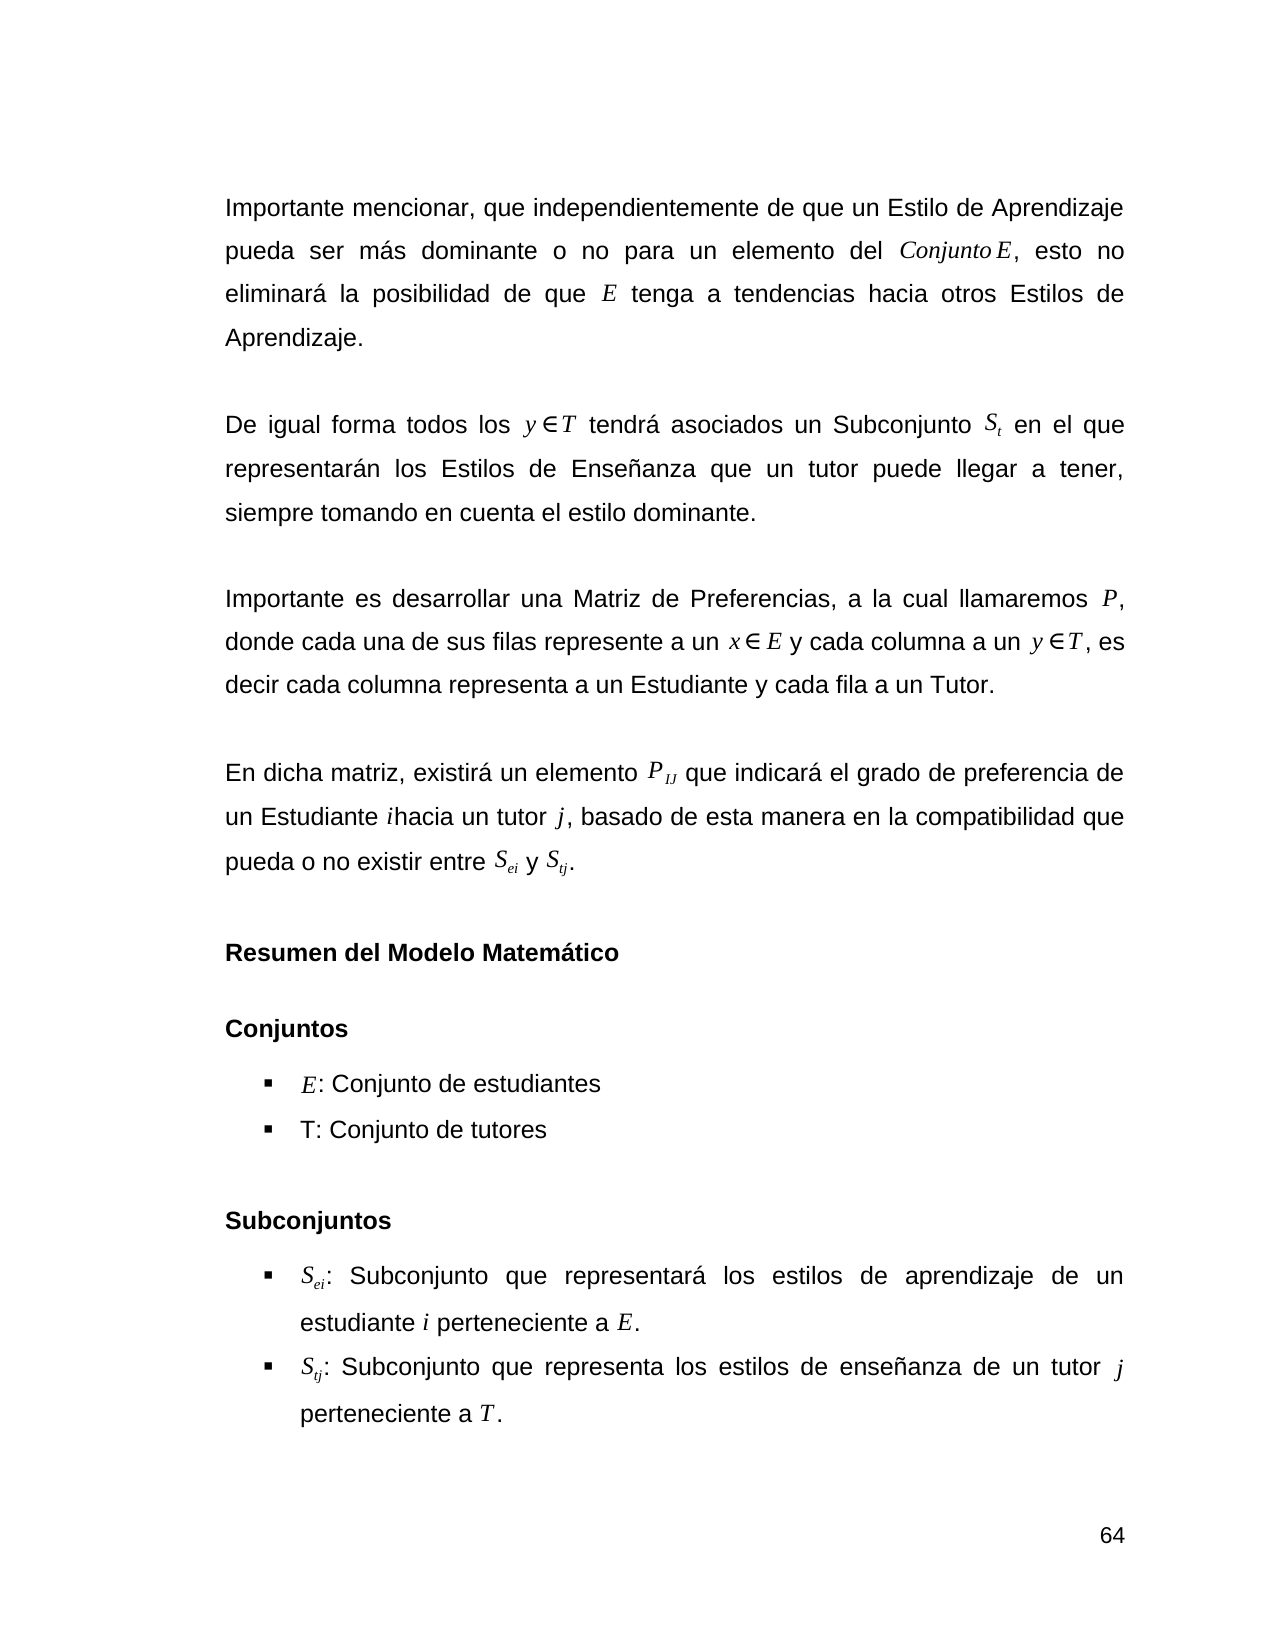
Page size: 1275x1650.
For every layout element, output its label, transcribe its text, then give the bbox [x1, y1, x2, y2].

subtitle Subconjuntos [225, 1206, 1125, 1234]
list : Conjunto de estudiantes [262, 1069, 1125, 1101]
text Importante es desarrollar una Matriz de Preferencias, a la cual llamaremos , donde cada una de sus filas represente a un y cada columna a un , es decir cada columna representa a un Estudiante y cada fila a un Tutor. [225, 584, 1125, 699]
text De igual forma todos los tendrá asociados un Subconjunto en el que representarán los Estilos de Enseñanza que un tutor puede llegar a tener, siempre tomando en cuenta el estilo dominante. [225, 409, 1125, 526]
list : Subconjunto que representará los estilos de aprendizaje de un estudiante perteneciente a . [262, 1261, 1125, 1337]
text En dicha matriz, existirá un elemento que indicará el grado de preferencia de un Estudiante hacia un tutor , basado de esta manera en la compatibilidad que pueda o no existir entre y . [225, 756, 1125, 877]
list T: Conjunto de tutores [262, 1115, 1125, 1144]
subtitle Resumen del Modelo Matemático [225, 938, 1125, 967]
subtitle Conjuntos [225, 1014, 1125, 1043]
text Importante mencionar, que independientemente de que un Estilo de Aprendizaje pueda ser más dominante o no para un elemento del , esto no eliminará la posibilidad de que tenga a tendencias hacia otros Estilos de Aprendizaje. [225, 193, 1125, 351]
list : Subconjunto que representa los estilos de enseñanza de un tutor perteneciente a . [262, 1351, 1125, 1428]
